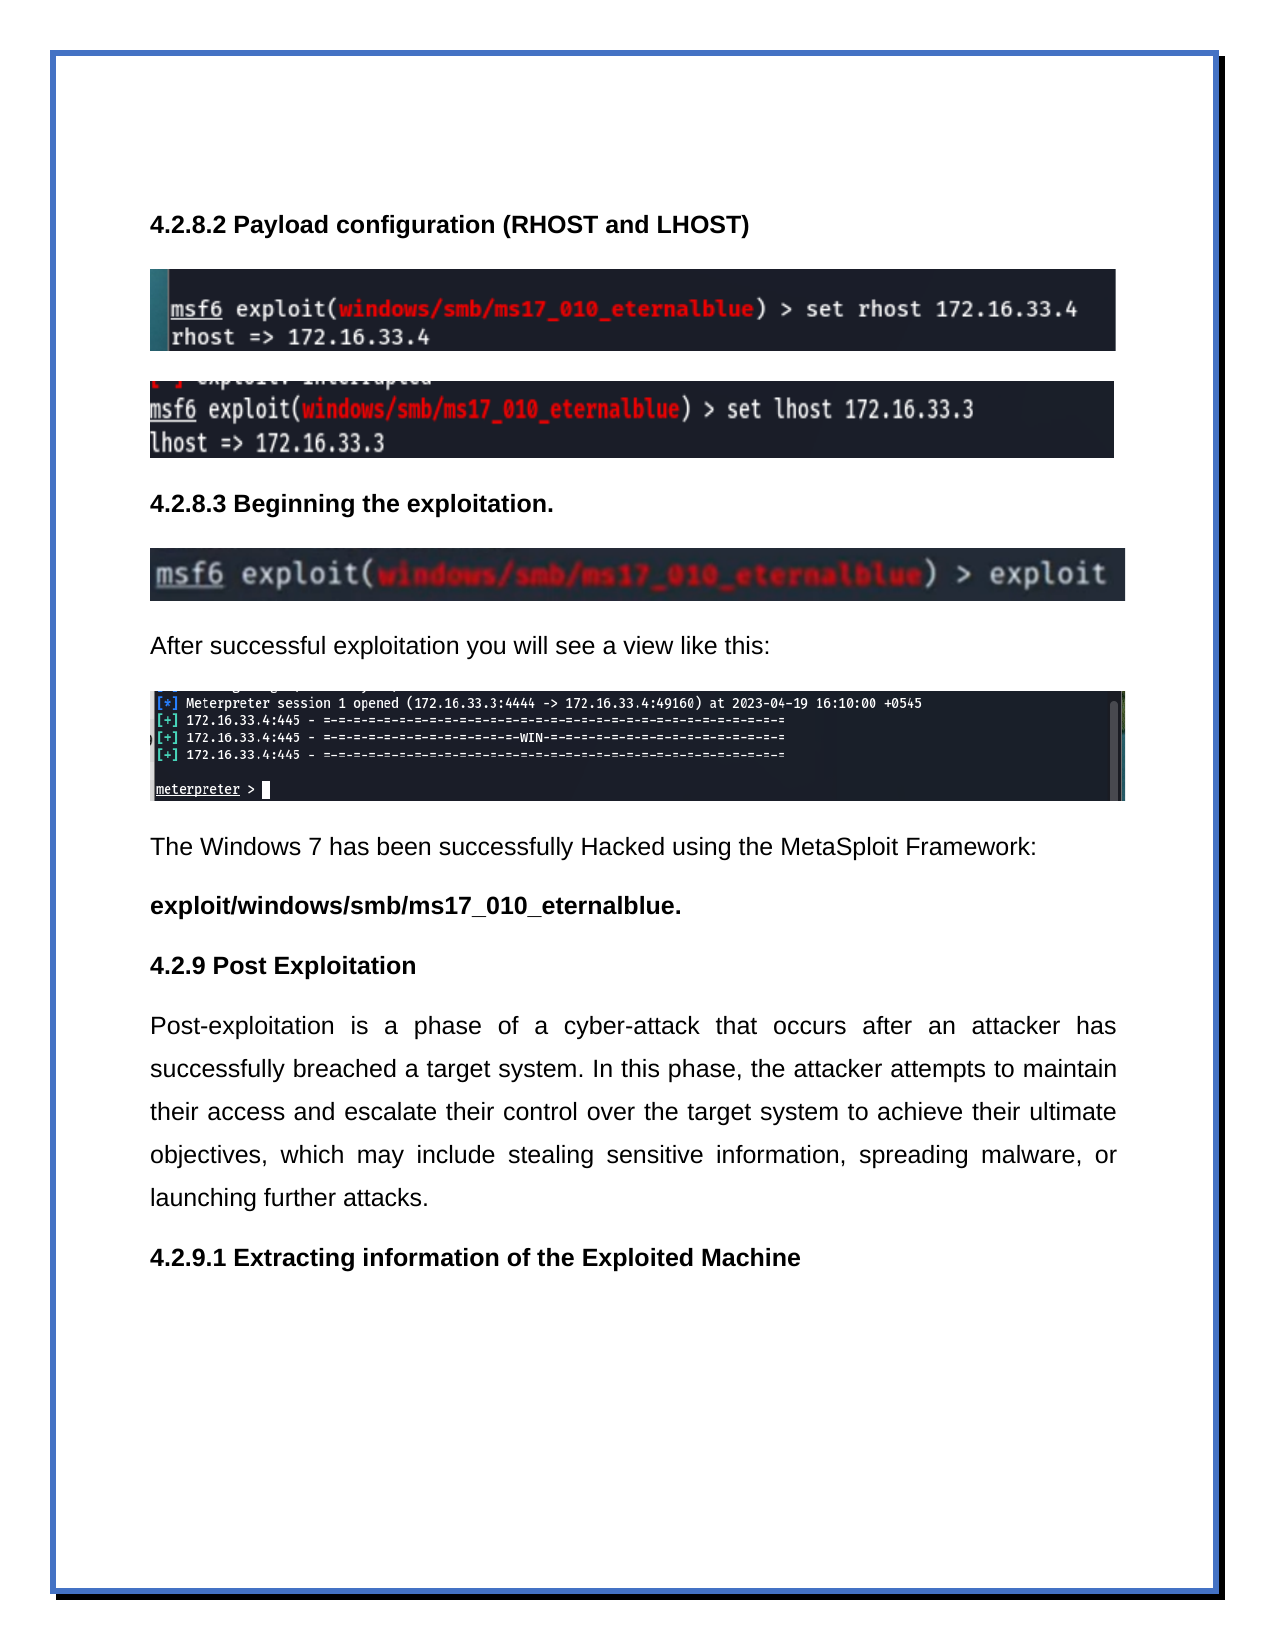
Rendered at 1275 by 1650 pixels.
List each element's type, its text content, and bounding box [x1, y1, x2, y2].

text exploit/windows/smb/ms17_010_eternalblue. [150, 891, 1119, 920]
text Post-exploitation is a phase of a cyber-attack that occurs after an attacker has successfully breached a target system. In this phase, the attacker attempts to maintain their access and escalate their control over the target system to achieve their ultimate objectives, which may include stealing sensitive information, spreading malware, or launching further attacks. [150, 1011, 1119, 1212]
text The Windows 7 has been successfully Hacked using the MetaSploit Framework: [150, 831, 1119, 860]
picture [150, 269, 1116, 351]
text 4.2.8.3 Beginning the exploitation. [150, 489, 1119, 517]
text 4.2.9.1 Extracting information of the Exploited Machine [150, 1243, 1119, 1272]
picture [150, 381, 1114, 458]
picture [150, 548, 1125, 601]
text 4.2.9 Post Exploitation [150, 951, 1119, 980]
text 4.2.8.2 Payload configuration (RHOST and LHOST) [150, 210, 1119, 238]
text After successful exploitation you will see a view like this: [150, 631, 1119, 660]
picture [150, 691, 1125, 801]
